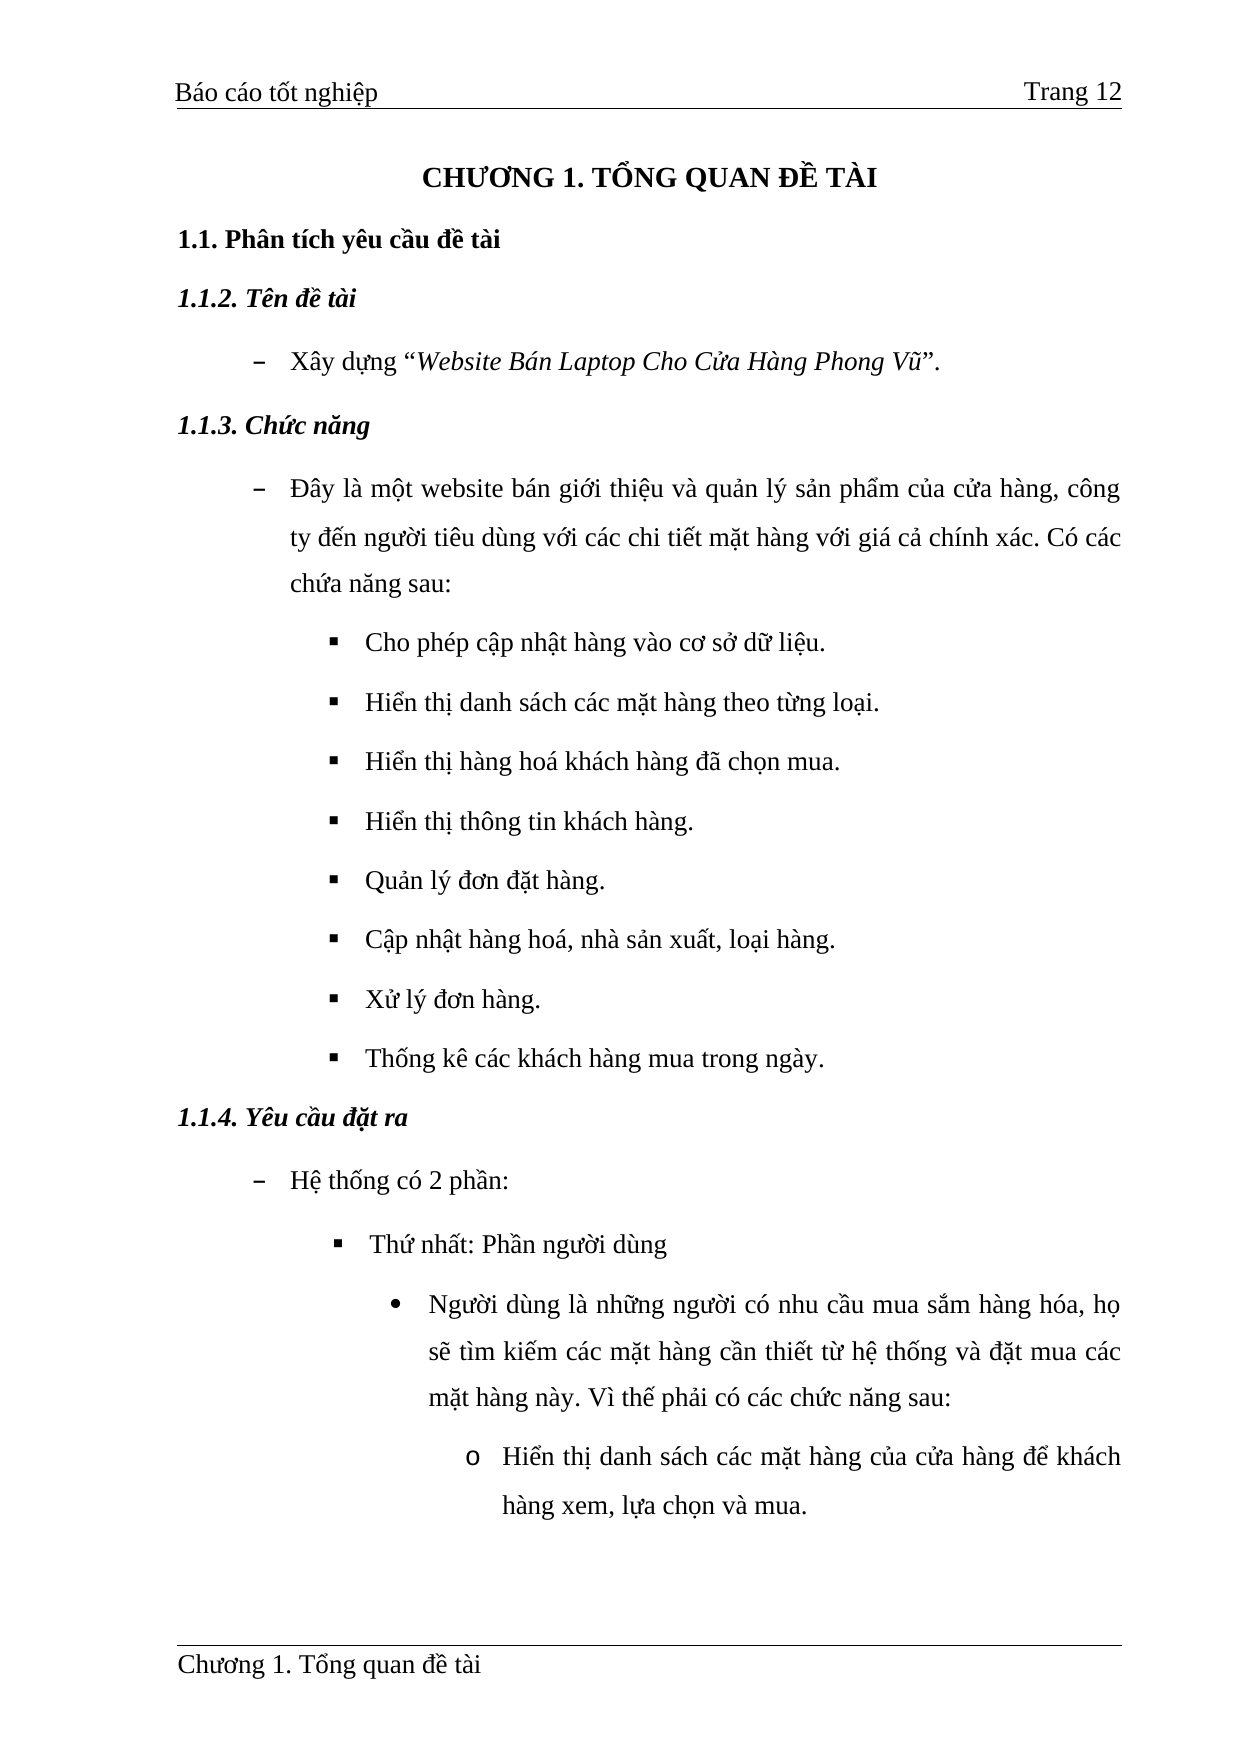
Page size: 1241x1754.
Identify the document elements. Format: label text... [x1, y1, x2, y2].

list Hiển thị danh sách các mặt hàng theo từng loại. [327, 686, 1122, 717]
list Cập nhật hàng hoá, nhà sản xuất, loại hàng. [327, 923, 1122, 955]
text Tên đề tài [177, 282, 1122, 313]
list Đây là một website bán giới thiệu và quản lý sản phẩm của cửa hàng, công ty đến người tiêu dùng với các chi tiết mặt hàng với giá cả chính xác. Có các chứa năng sau: [252, 468, 1122, 598]
text TỔNG QUAN ĐỀ TÀI [177, 160, 1122, 194]
list Phân tích yêu cầu đề tài [177, 223, 1122, 254]
list Hệ thống có 2 phần: [252, 1161, 1122, 1198]
list Hiển thị thông tin khách hàng. [327, 805, 1122, 836]
list Cho phép cập nhật hàng vào cơ sở dữ liệu. [327, 627, 1122, 658]
list Thứ nhất: Phần người dùng [332, 1228, 1122, 1260]
list Xây dựng “Website Bán Laptop Cho Cửa Hàng Phong Vũ”. [252, 341, 1122, 378]
list Xử lý đơn hàng. [327, 983, 1122, 1014]
list Hiển thị hàng hoá khách hàng đã chọn mua. [327, 745, 1122, 777]
list Quản lý đơn đặt hàng. [327, 864, 1122, 895]
list Người dùng là những người có nhu cầu mua sắm hàng hóa, họ sẽ tìm kiếm các mặt hàng cần thiết từ hệ thống và đặt mua các mặt hàng này. Vì thế phải có các chức năng sau: [391, 1288, 1122, 1412]
text Yêu cầu đặt ra [177, 1102, 1122, 1133]
text Chức năng [177, 409, 1122, 440]
list Thống kê các khách hàng mua trong ngày. [327, 1042, 1122, 1073]
list Hiển thị danh sách các mặt hàng của cửa hàng để khách hàng xem, lựa chọn và mua. [464, 1441, 1122, 1521]
